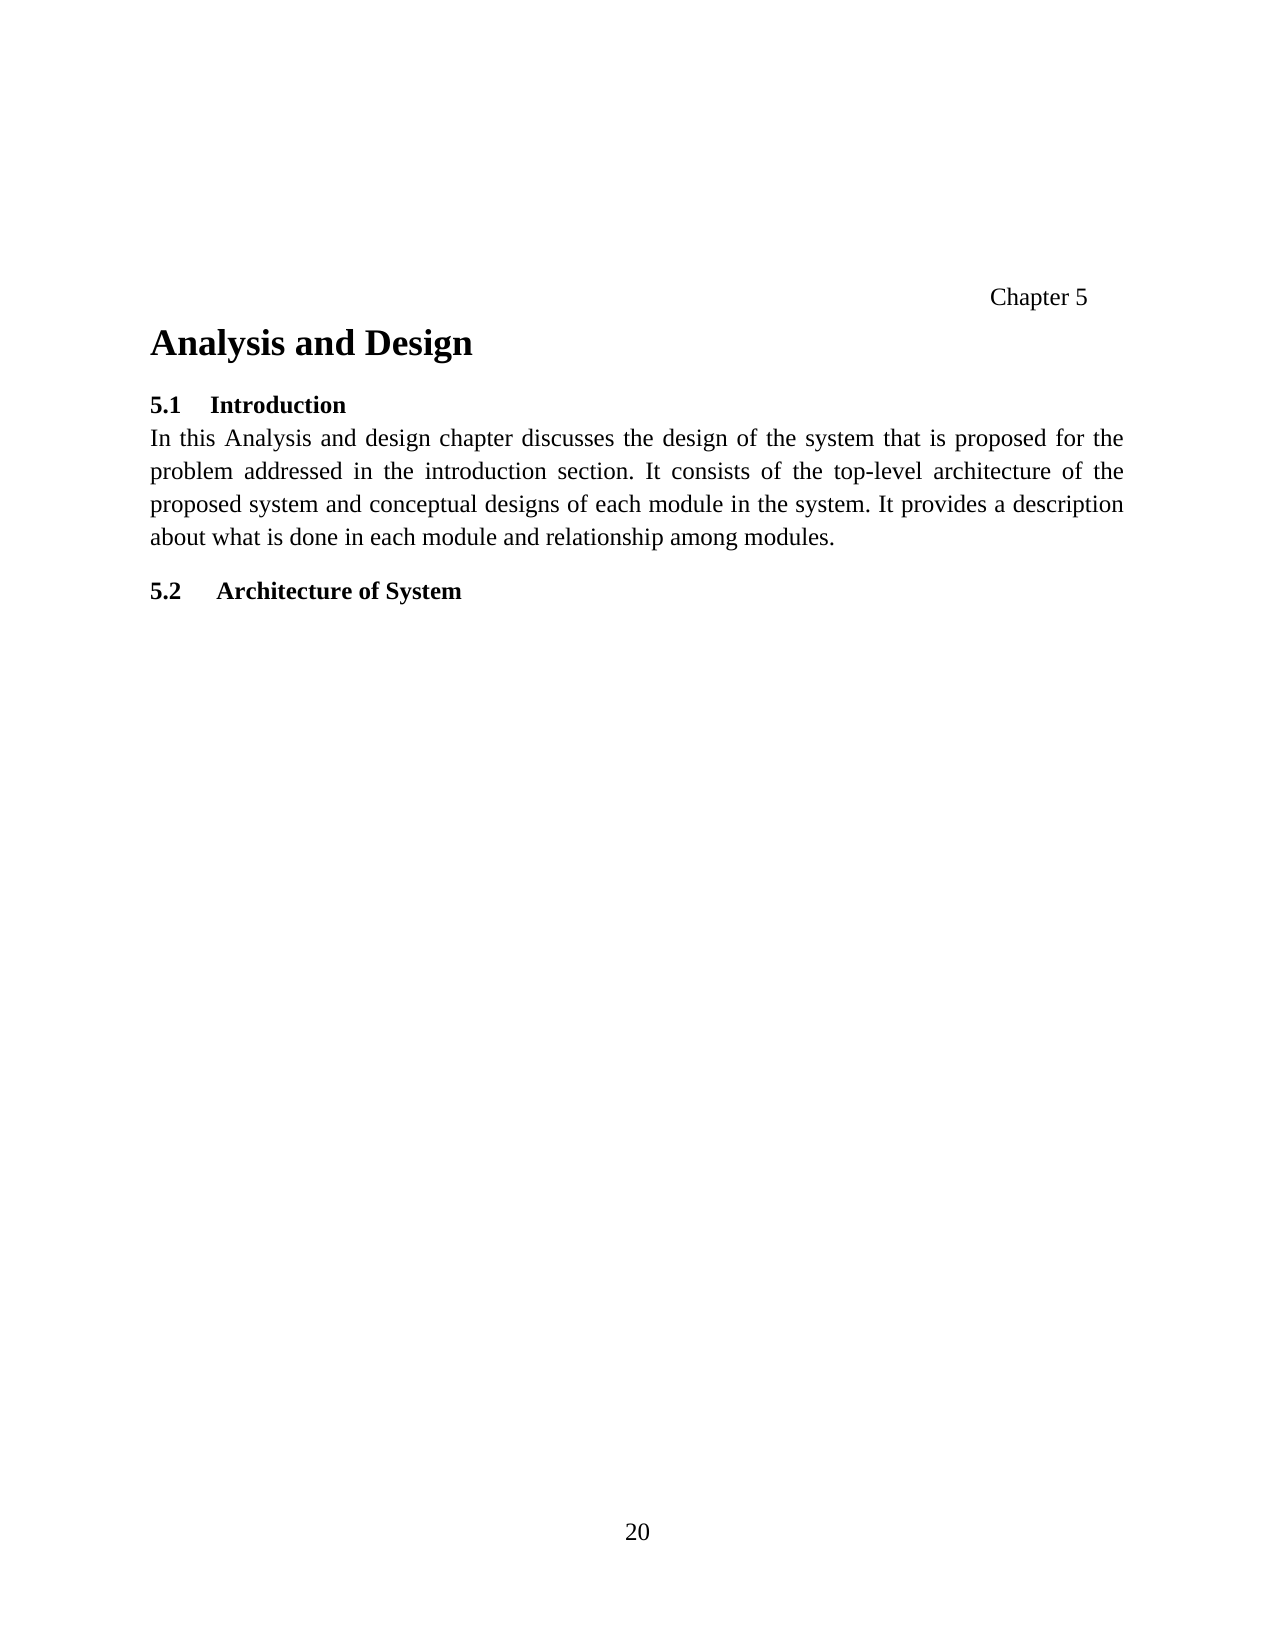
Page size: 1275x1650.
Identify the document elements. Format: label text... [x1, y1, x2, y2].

subtitle Introduction [150, 390, 1125, 419]
subtitle Architecture of System [150, 576, 1125, 605]
text Analysis and Design [150, 320, 1125, 363]
text In this Analysis and design chapter discusses the design of the system that is proposed for the problem addressed in the introduction section. It consists of the top-level architecture of the proposed system and conceptual designs of each module in the system. It provides a description about what is done in each module and relationship among modules. [150, 423, 1125, 551]
